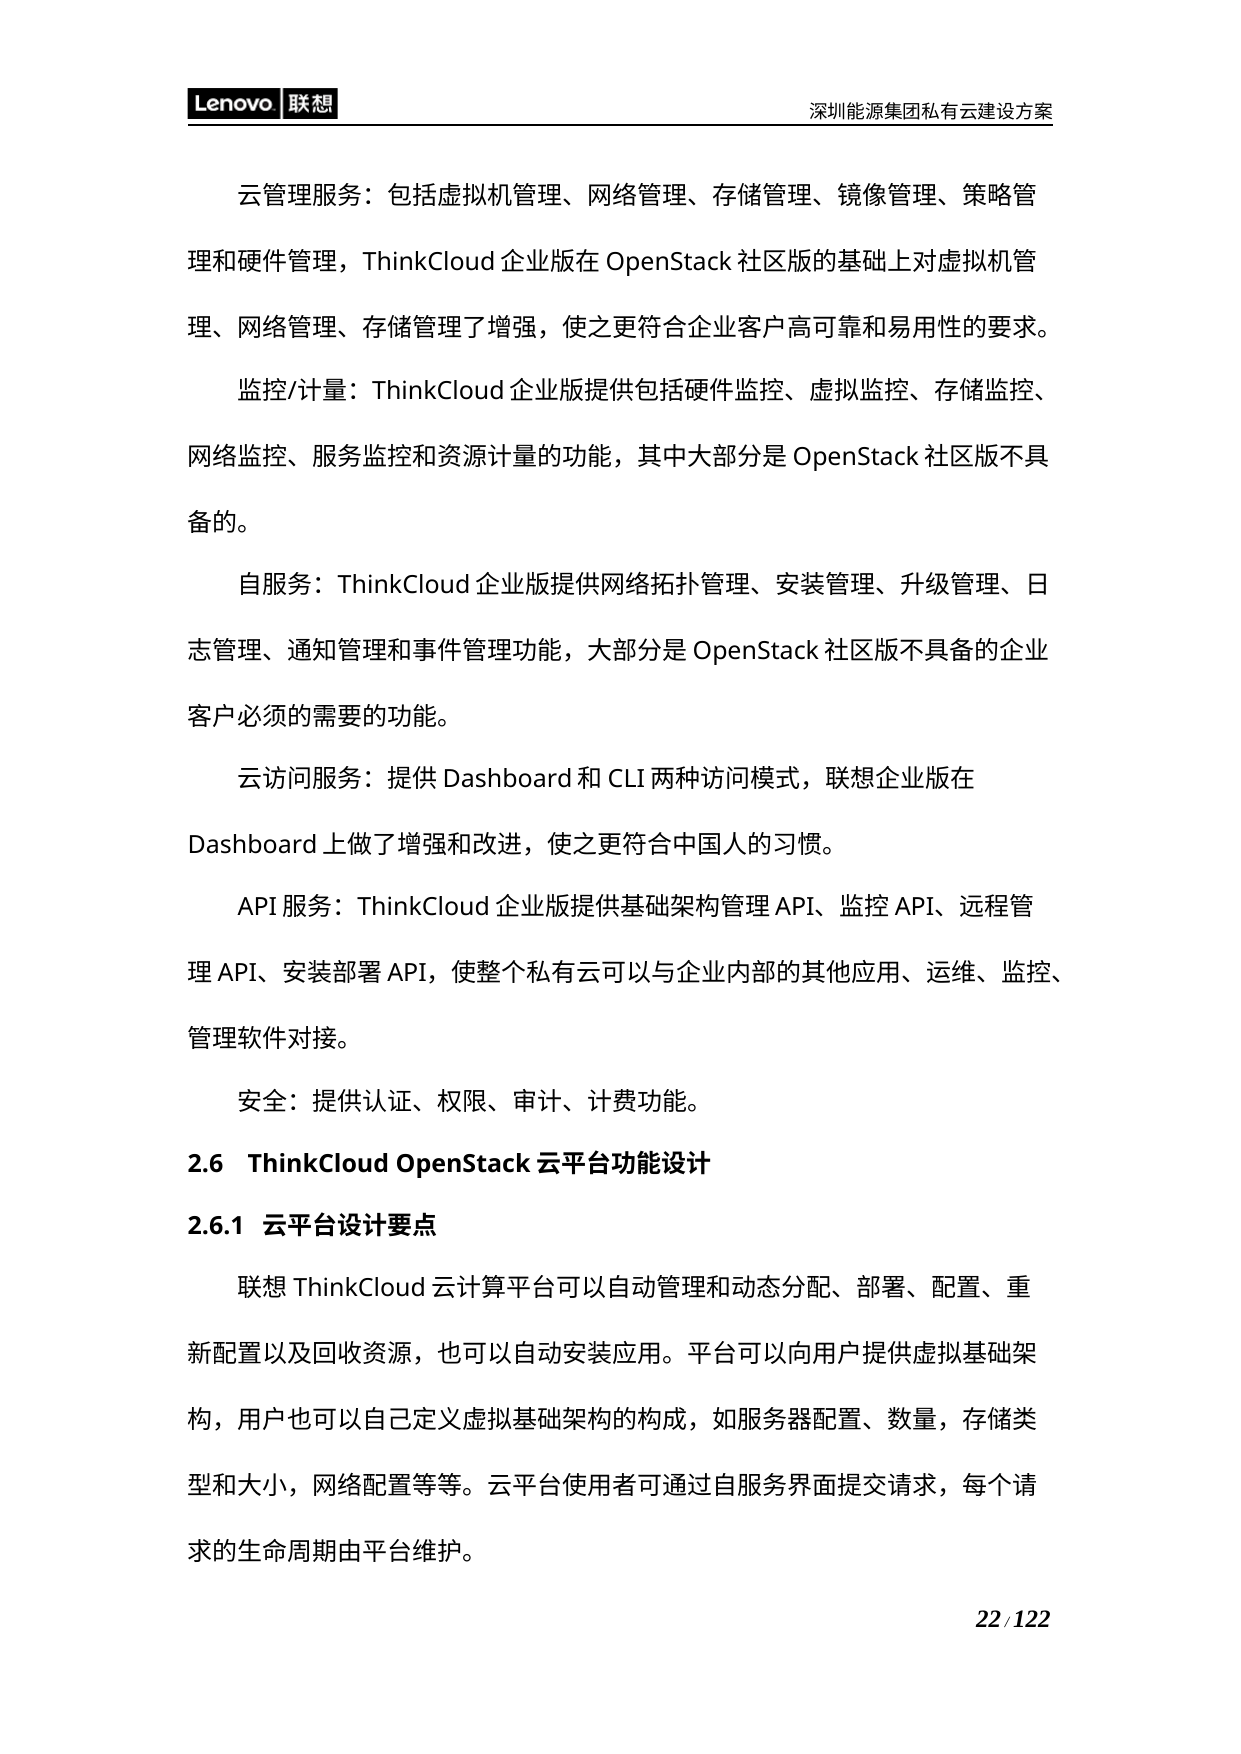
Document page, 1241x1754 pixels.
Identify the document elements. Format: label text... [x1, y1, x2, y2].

text 监控/计量：ThinkCloud企业版提供包括硬件监控、虚拟监控、存储监控、网络监控、服务监控和资源计量的功能，其中大部分是OpenStack社区版不具备的。 [187, 366, 1053, 542]
picture [187, 88, 338, 119]
subtitle 云平台设计要点 [187, 1202, 1053, 1246]
subtitle ThinkCloud OpenStack云平台功能设计 [187, 1139, 1053, 1183]
text 云管理服务：包括虚拟机管理、网络管理、存储管理、镜像管理、策略管理和硬件管理，ThinkCloud企业版在OpenStack社区版的基础上对虚拟机管理、网络管理、存储管理了增强，使之更符合企业客户高可靠和易用性的要求。 [187, 172, 1053, 348]
text 联想 ThinkCloud云计算平台可以自动管理和动态分配、部署、配置、重新配置以及回收资源，也可以自动安装应用。平台可以向用户提供虚拟基础架构，用户也可以自己定义虚拟基础架构的构成，如服务器配置、数量，存储类型和大小，网络配置等等。云平台使用者可通过自服务界面提交请求，每个请求的生命周期由平台维护。 [187, 1264, 1053, 1572]
text 安全：提供认证、权限、审计、计费功能。 [187, 1077, 1053, 1121]
text API服务：ThinkCloud企业版提供基础架构管理API、监控API、远程管理API、安装部署API，使整个私有云可以与企业内部的其他应用、运维、监控、管理软件对接。 [187, 883, 1053, 1059]
text 云访问服务：提供Dashboard和CLI两种访问模式，联想企业版在Dashboard上做了增强和改进，使之更符合中国人的习惯。 [187, 755, 1053, 865]
text 自服务：ThinkCloud企业版提供网络拓扑管理、安装管理、升级管理、日志管理、通知管理和事件管理功能，大部分是OpenStack社区版不具备的企业客户必须的需要的功能。 [187, 561, 1053, 737]
